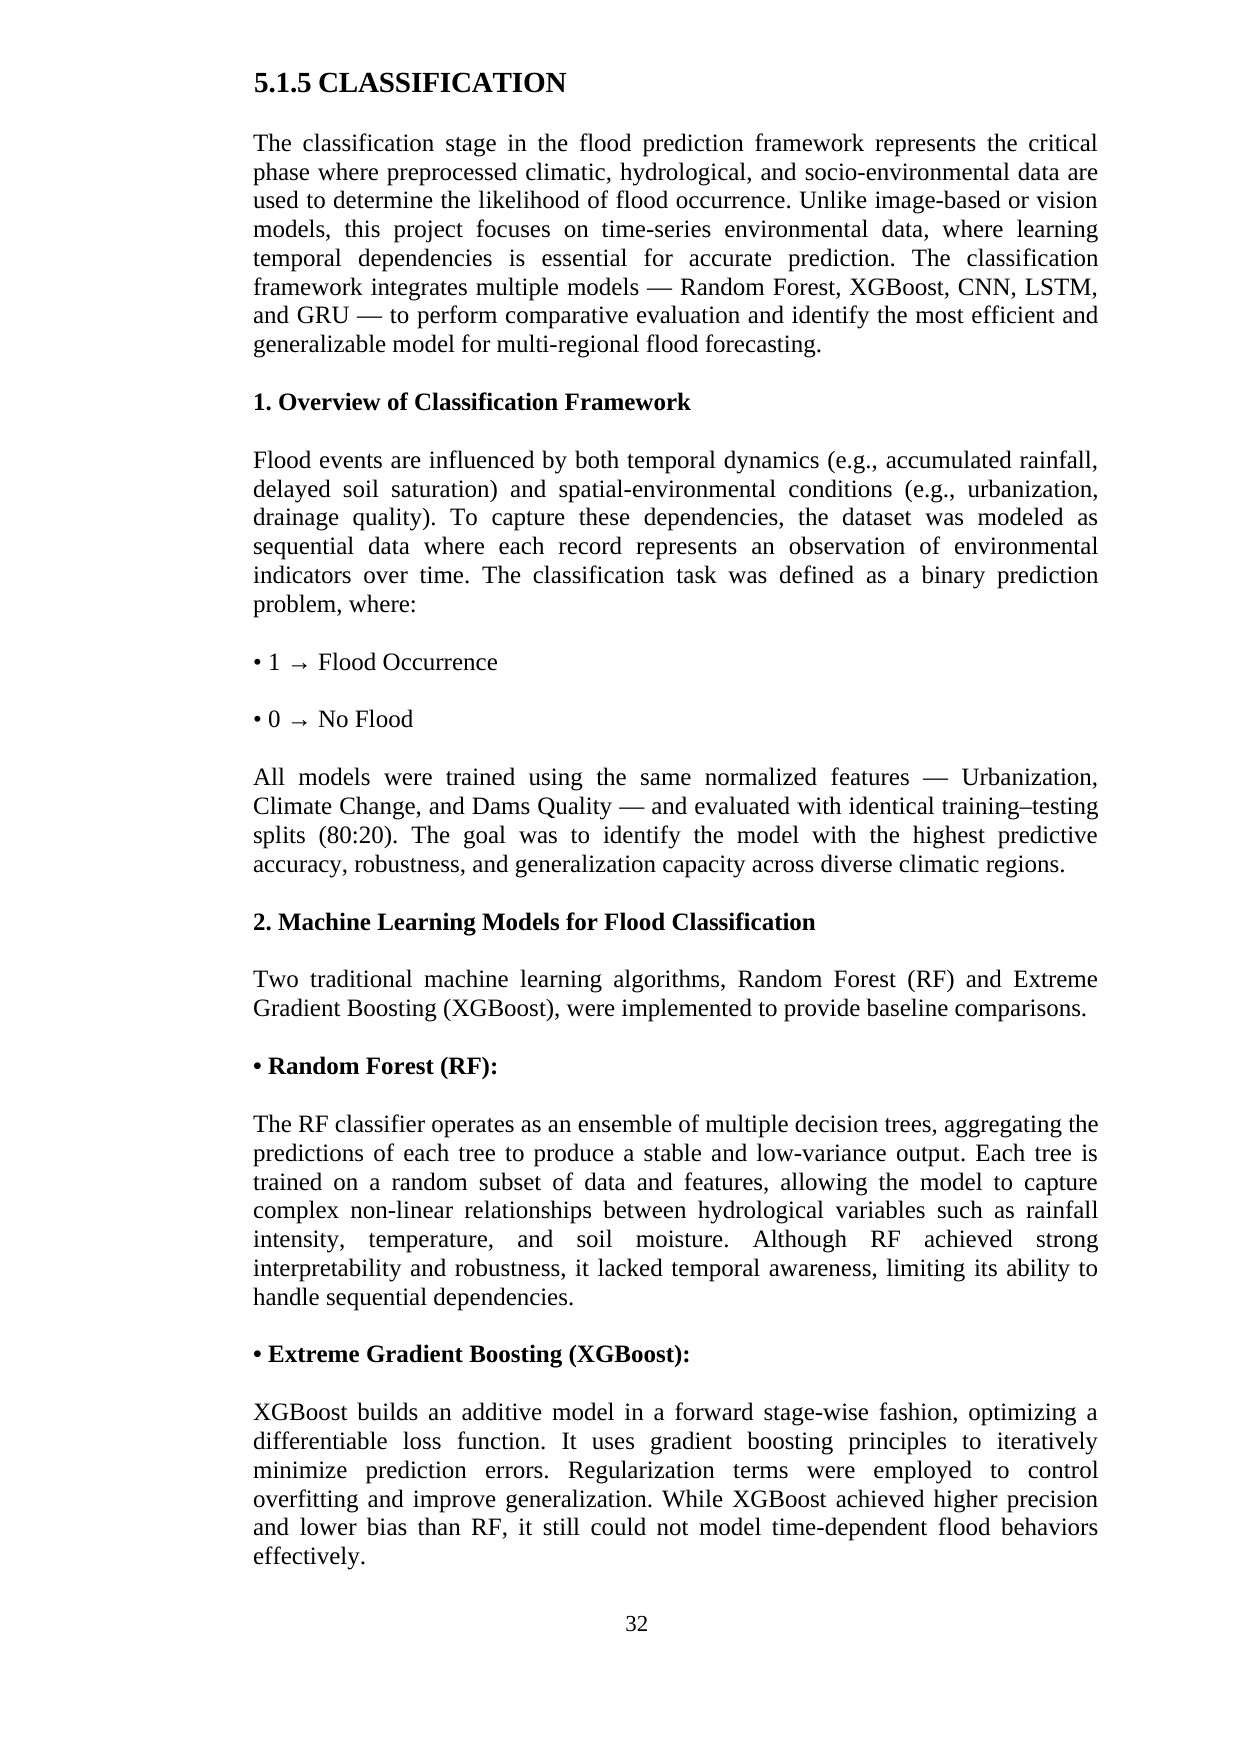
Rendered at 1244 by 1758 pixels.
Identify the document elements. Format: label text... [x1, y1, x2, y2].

text • 1 → Flood Occurrence [253, 647, 1099, 675]
text The classification stage in the flood prediction framework represents the critical phase where preprocessed climatic, hydrological, and socio-environmental data are used to determine the likelihood of flood occurrence. Unlike image-based or vision models, this project focuses on time-series environmental data, where learning temporal dependencies is essential for accurate prediction. The classification framework integrates multiple models — Random Forest, XGBoost, CNN, LSTM, and GRU — to perform comparative evaluation and identify the most efficient and generalizable model for multi-regional flood forecasting. [253, 128, 1099, 358]
text • Random Forest (RF): [253, 1051, 1099, 1080]
text 1. Overview of Classification Framework [253, 387, 1099, 416]
text All models were trained using the same normalized features — Urbanization, Climate Change, and Dams Quality — and evaluated with identical training–testing splits (80:20). The goal was to identify the model with the highest predictive accuracy, robustness, and generalization capacity across diverse climatic regions. [253, 762, 1099, 877]
text The RF classifier operates as an ensemble of multiple decision trees, aggregating the predictions of each tree to produce a stable and low-variance output. Each tree is trained on a random subset of data and features, allowing the model to capture complex non-linear relationships between hydrological variables such as rainfall intensity, temperature, and soil moisture. Although RF achieved strong interpretability and robustness, it lacked temporal awareness, limiting its ability to handle sequential dependencies. [253, 1109, 1099, 1310]
subtitle CLASSIFICATION [254, 65, 1099, 99]
text Flood events are influenced by both temporal dynamics (e.g., accumulated rainfall, delayed soil saturation) and spatial-environmental conditions (e.g., urbanization, drainage quality). To capture these dependencies, the dataset was modeled as sequential data where each record represents an observation of environmental indicators over time. The classification task was defined as a binary prediction problem, where: [253, 445, 1099, 617]
text 2. Machine Learning Models for Flood Classification [253, 907, 1099, 935]
text • Extreme Gradient Boosting (XGBoost): [253, 1339, 1099, 1368]
text XGBoost builds an additive model in a forward stage-wise fashion, optimizing a differentiable loss function. It uses gradient boosting principles to iteratively minimize prediction errors. Regularization terms were employed to control overfitting and improve generalization. While XGBoost achieved higher precision and lower bias than RF, it still could not model time-dependent flood behaviors effectively. [253, 1397, 1099, 1570]
text Two traditional machine learning algorithms, Random Forest (RF) and Extreme Gradient Boosting (XGBoost), were implemented to provide baseline comparisons. [253, 964, 1099, 1022]
text • 0 → No Flood [253, 704, 1099, 733]
